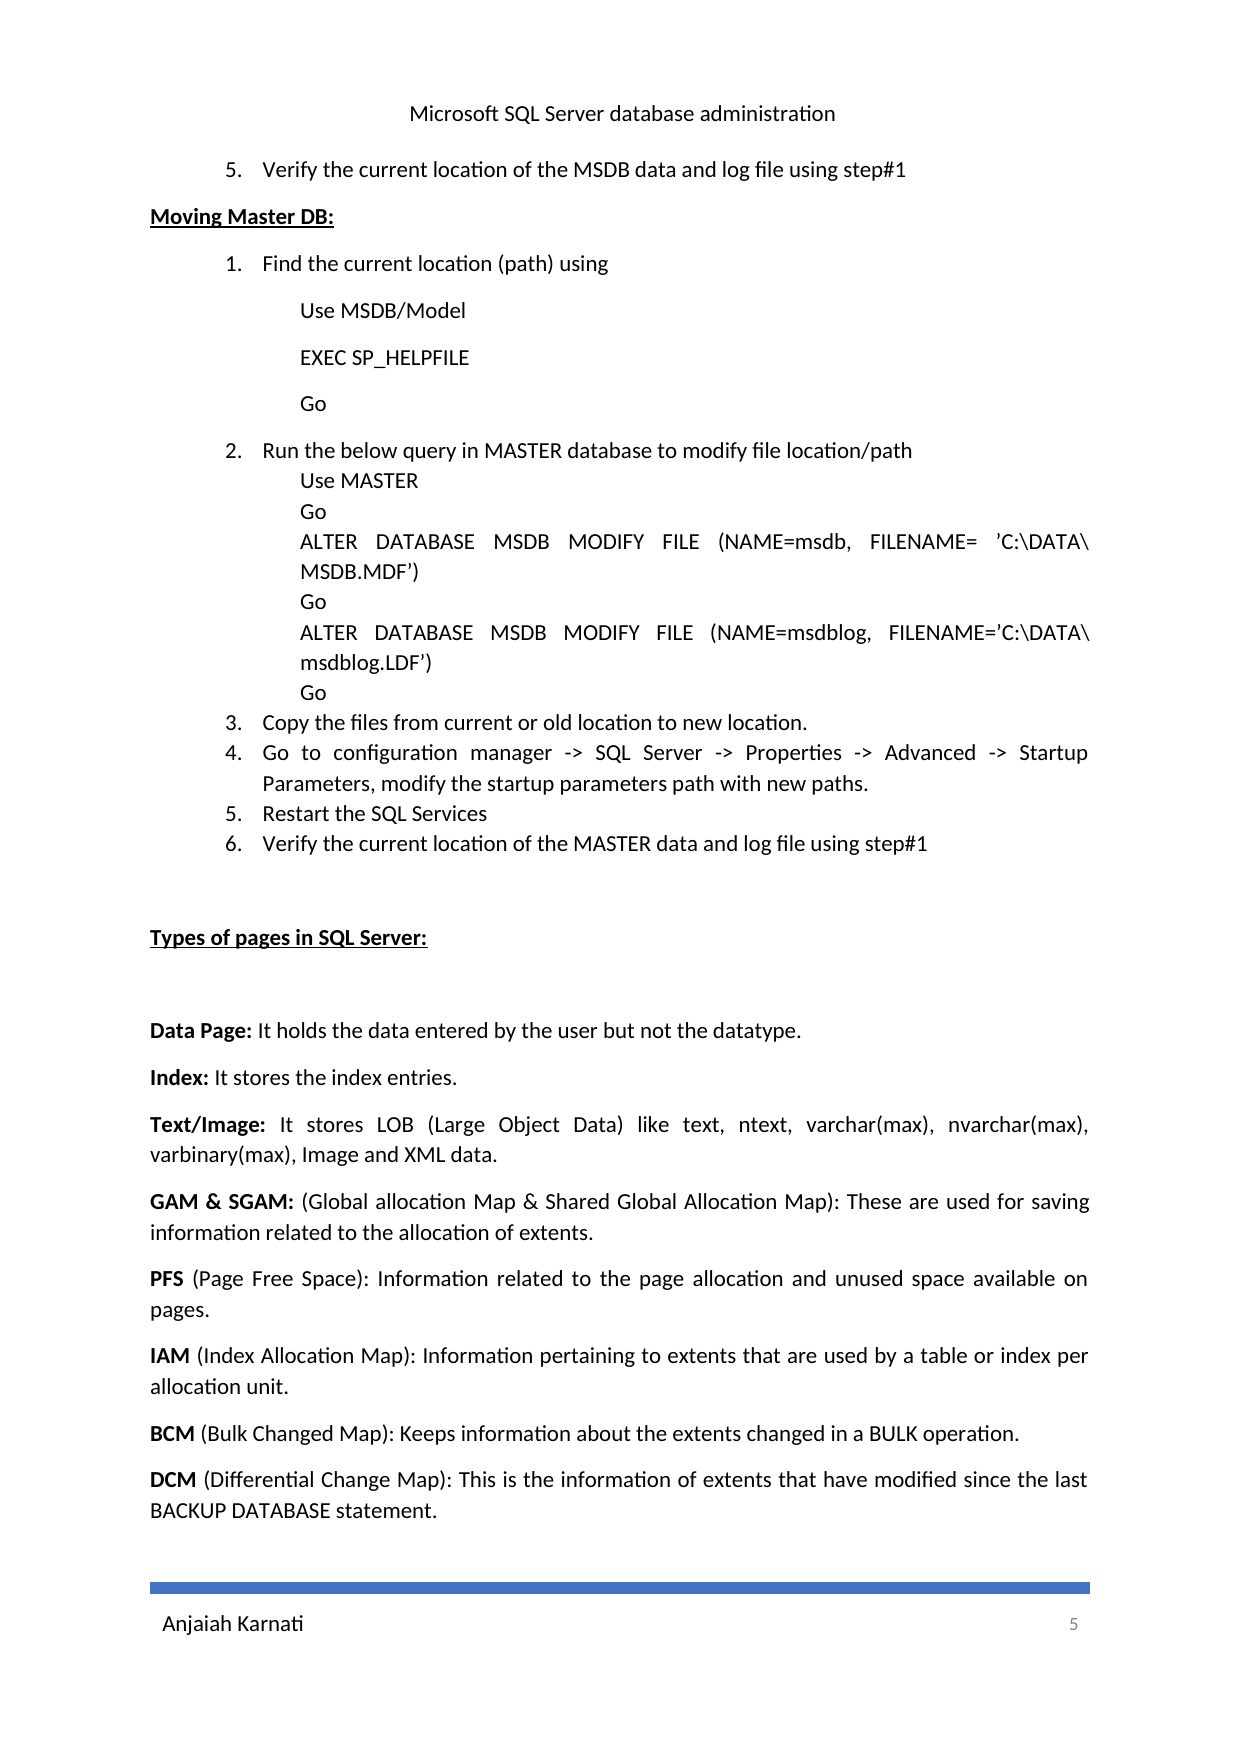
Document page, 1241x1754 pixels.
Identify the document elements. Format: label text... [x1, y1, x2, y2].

text BCM (Bulk Changed Map): Keeps information about the extents changed in a BULK operation. [150, 1419, 1090, 1447]
list Verify the current location of the MASTER data and log file using step#1 [225, 829, 1090, 857]
list ALTER DATABASE MSDB MODIFY FILE (NAME=msdblog, FILENAME=’C:\DATA\msdblog.LDF’) [300, 618, 1090, 676]
text EXEC SP_HELPFILE [225, 343, 1090, 371]
text PFS (Page Free Space): Information related to the page allocation and unused space available on pages. [150, 1264, 1090, 1323]
list Verify the current location of the MSDB data and log file using step#1 [225, 155, 1090, 183]
text Data Page: It holds the data entered by the user but not the datatype. [150, 1017, 1090, 1045]
list Restart the SQL Services [225, 799, 1090, 827]
list ALTER DATABASE MSDB MODIFY FILE (NAME=msdb, FILENAME= ’C:\DATA\MSDB.MDF’) [300, 527, 1090, 585]
text Types of pages in SQL Server: [150, 923, 1090, 951]
list Copy the files from current or old location to new location. [225, 708, 1090, 736]
text Use MSDB/Model [225, 296, 1090, 324]
list Go [300, 587, 1090, 616]
text GAM & SGAM: (Global allocation Map & Shared Global Allocation Map): These are used for saving information related to the allocation of extents. [150, 1187, 1090, 1246]
list Use MASTER [300, 467, 1090, 495]
list Go to configuration manager -> SQL Server -> Properties -> Advanced -> Startup Parameters, modify the startup parameters path with new paths. [225, 738, 1090, 797]
text Moving Master DB: [150, 202, 1090, 230]
list Find the current location (path) using [225, 249, 1090, 277]
list Go [300, 497, 1090, 525]
list Run the below query in MASTER database to modify file location/path [225, 436, 1090, 464]
text IAM (Index Allocation Map): Information pertaining to extents that are used by a table or index per allocation unit. [150, 1342, 1090, 1400]
text Go [225, 389, 1090, 418]
text Text/Image: It stores LOB (Large Object Data) like text, ntext, varchar(max), nvarchar(max), varbinary(max), Image and XML data. [150, 1110, 1090, 1169]
list Go [300, 678, 1090, 706]
text DCM (Differential Change Map): This is the information of extents that have modified since the last BACKUP DATABASE statement. [150, 1466, 1090, 1524]
text Index: It stores the index entries. [150, 1063, 1090, 1092]
